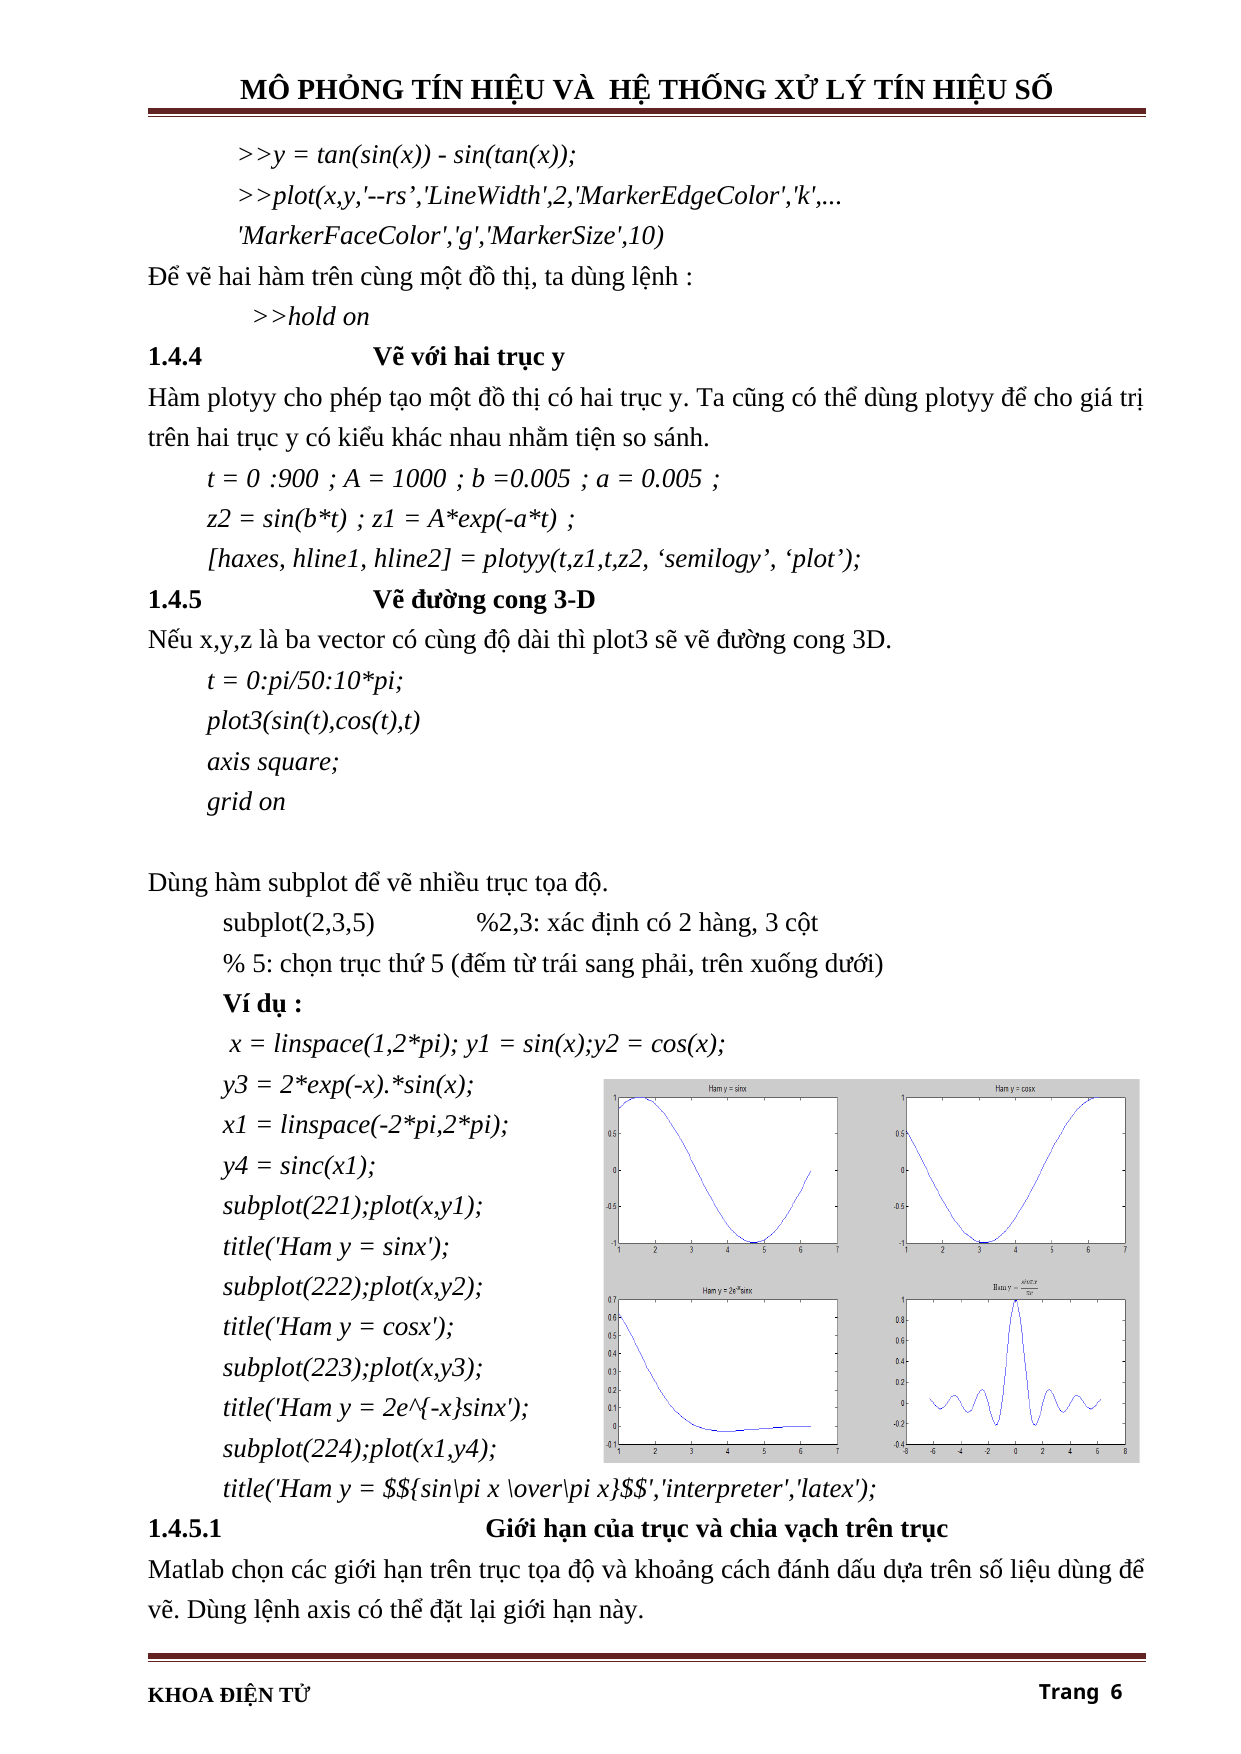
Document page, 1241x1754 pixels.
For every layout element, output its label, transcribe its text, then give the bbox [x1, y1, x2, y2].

list title('Ham y = $${sin\pi x \over\pi x}$$','interpreter','latex'); [148, 1472, 1146, 1503]
list Giới hạn của trục và chia vạch trên trục [148, 1513, 1146, 1544]
list title('Ham y = cosx'); [223, 1311, 603, 1342]
list Vẽ đường cong 3-D [148, 583, 1146, 614]
list % 5: chọn trục thứ 5 (đếm từ trái sang phải, trên xuống dưới) [223, 947, 1146, 978]
list axis square; [148, 745, 1146, 776]
list subplot(222);plot(x,y2); [223, 1270, 603, 1301]
list >>plot(x,y,ʹ‐‐rs’,ʹLineWidthʹ,2,ʹMarkerEdgeColorʹ,ʹkʹ,... ʹMarkerFaceColorʹ,ʹgʹ,ʹMarkerSizeʹ,10) [236, 179, 1146, 250]
list Vẽ với hai trục y [148, 341, 1146, 372]
list z2 = sin(b*t) ; z1 = A*exp(-a*t) ; [148, 502, 1146, 533]
list x = linspace(1,2*pi); y1 = sin(x);y2 = cos(x); [223, 1028, 1146, 1059]
list title('Ham y = 2e^{-x}sinx'); [148, 1391, 603, 1422]
list subplot(221);plot(x,y1); [223, 1189, 603, 1220]
list y3 = 2*exp(-x).*sin(x); [223, 1068, 1146, 1099]
list subplot(223);plot(x,y3); [223, 1351, 603, 1382]
list Hàm plotyy cho phép tạo một đồ thị có hai trục y. Ta cũng có thể dùng plotyy để cho giá trị trên hai trục y có kiểu khác nhau nhằm tiện so sánh. [148, 381, 1146, 452]
list grid on Vẽ nhiều trục tọa độ [148, 785, 1146, 857]
list Ví dụ : [223, 987, 1146, 1018]
list >>hold on [148, 300, 1146, 331]
list Matlab chọn các giới hạn trên trục tọa độ và khoảng cách đánh dấu dựa trên số liệu dùng để vẽ. Dùng lệnh axis có thể đặt lại giới hạn này. [148, 1553, 1146, 1624]
list t = 0 :900 ; A = 1000 ; b =0.005 ; a = 0.005 ; [148, 462, 1146, 493]
list t = 0:pi/50:10*pi; [148, 664, 1146, 695]
list x1 = linspace(-2*pi,2*pi); [223, 1108, 603, 1139]
list plot3(sin(t),cos(t),t) [148, 704, 1146, 735]
list subplot(2,3,5) %2,3: xác định có 2 hàng, 3 cột [223, 906, 1146, 937]
list Để vẽ hai hàm trên cùng một đồ thị, ta dùng lệnh : [148, 260, 1146, 291]
list Dùng hàm subplot để vẽ nhiều trục tọa độ. [148, 866, 1146, 897]
list title('Ham y = sinx'); [223, 1230, 603, 1261]
list subplot(224);plot(x1,y4); [223, 1432, 603, 1463]
list y4 = sinc(x1); [223, 1149, 603, 1180]
list Nếu x,y,z là ba vector có cùng độ dài thì plot3 sẽ vẽ đường cong 3D. [148, 623, 1146, 654]
list [haxes, hline1, hline2] = plotyy(t,z1,t,z2, ‘semilogy’, ‘plot’); [148, 543, 1146, 574]
list >>y = tan(sin(x)) - sin(tan(x)); [236, 138, 1146, 169]
